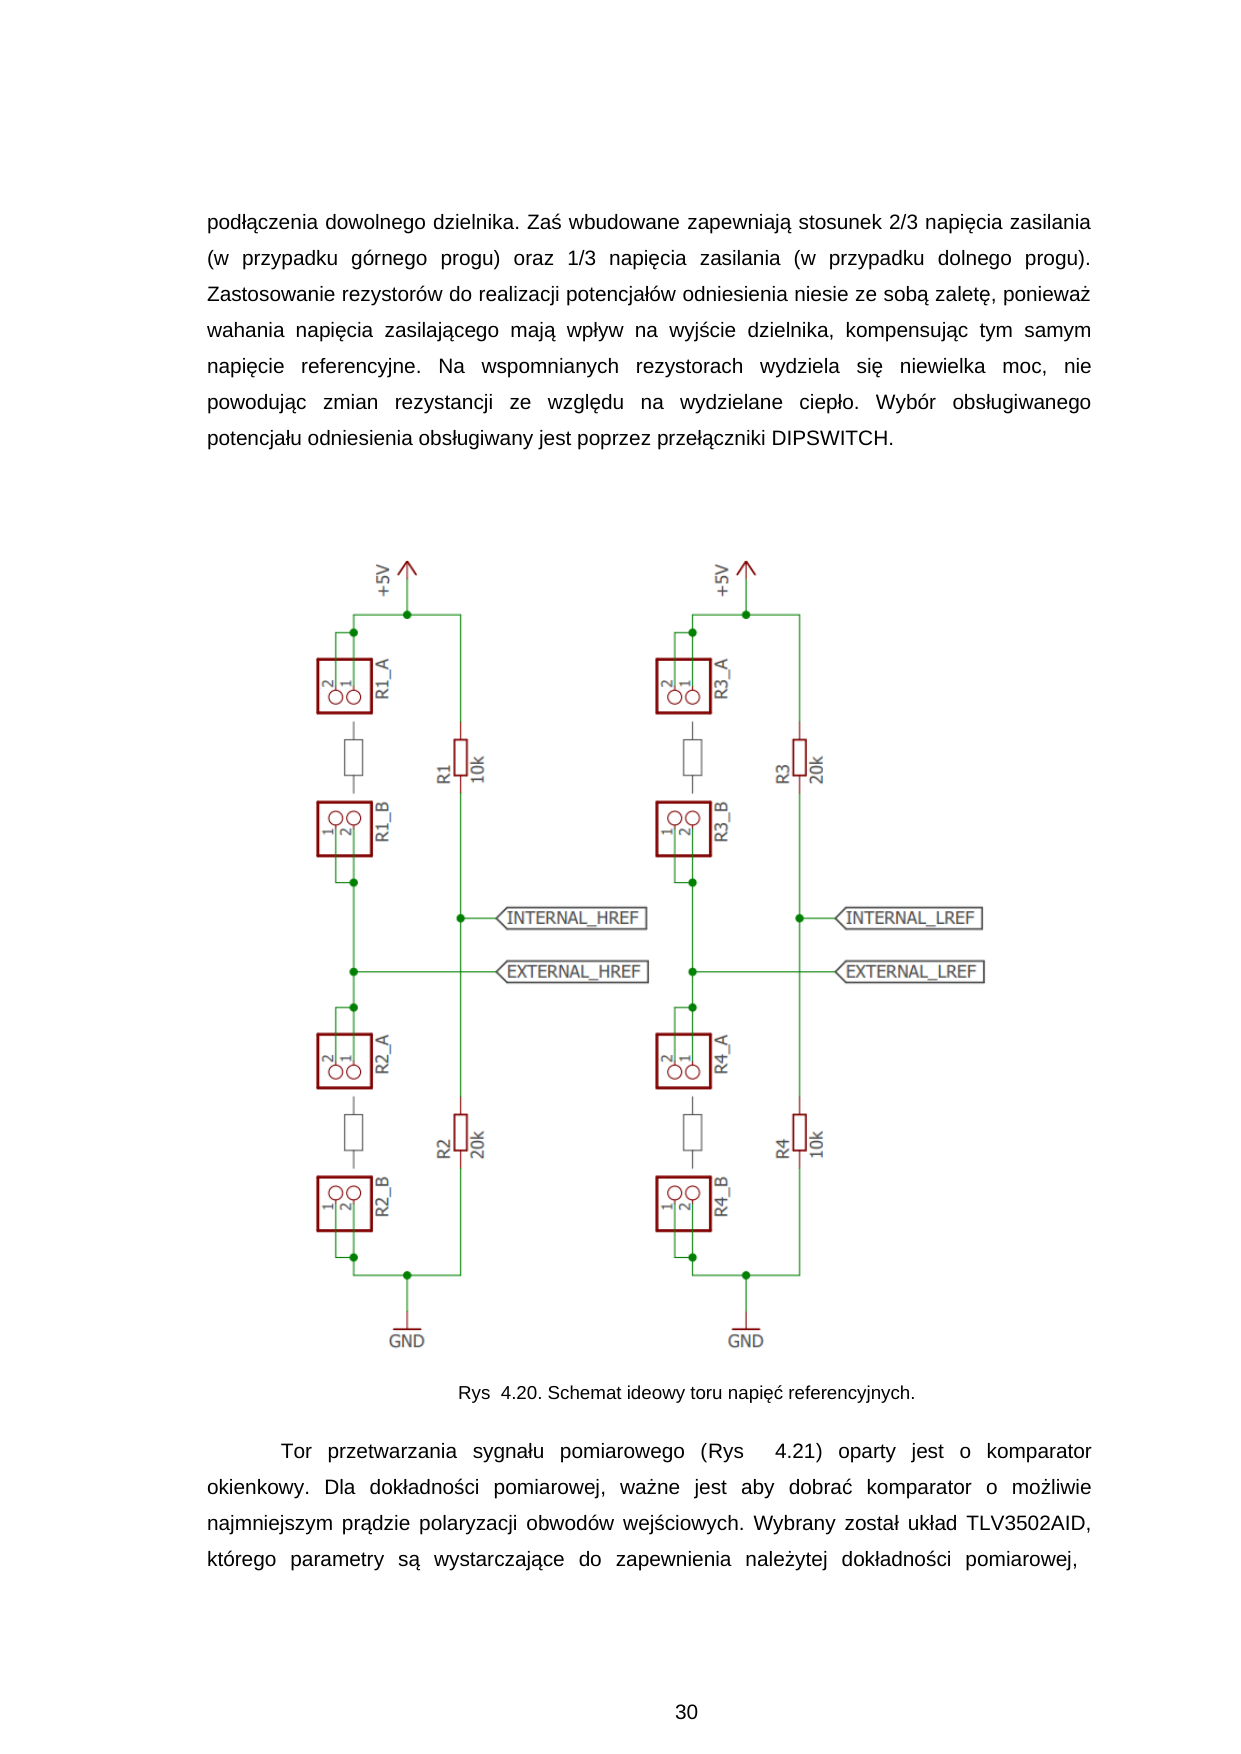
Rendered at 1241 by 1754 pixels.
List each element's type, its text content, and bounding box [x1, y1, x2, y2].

picture [301, 547, 998, 1358]
